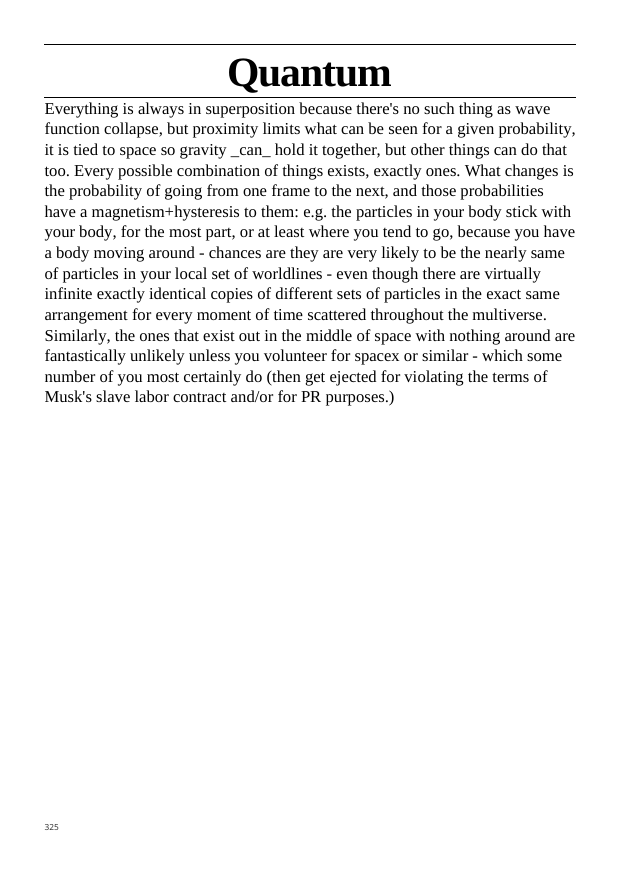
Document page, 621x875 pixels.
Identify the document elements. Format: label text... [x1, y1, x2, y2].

text Everything is always in superposition because there's no such thing as wave function collapse, but proximity limits what can be seen for a given probability, it is tied to space so gravity _can_ hold it together, but other things can do that too. Every possible combination of things exists, exactly ones. What changes is the probability of going from one frame to the next, and those probabilities have a magnetism+hysteresis to them: e.g. the particles in your body stick with your body, for the most part, or at least where you tend to go, because you have a body moving around - chances are they are very likely to be the nearly same of particles in your local set of worldlines - even though there are virtually infinite exactly identical copies of different sets of particles in the exact same arrangement for every moment of time scattered throughout the multiverse. Similarly, the ones that exist out in the middle of space with nothing around are fantastically unlikely unless you volunteer for spacex or similar - which some number of you most certainly do (then get ejected for violating the terms of Musk's slave labor contract and/or for PR purposes.) [44, 98, 576, 406]
subtitle Quantum [44, 45, 576, 97]
